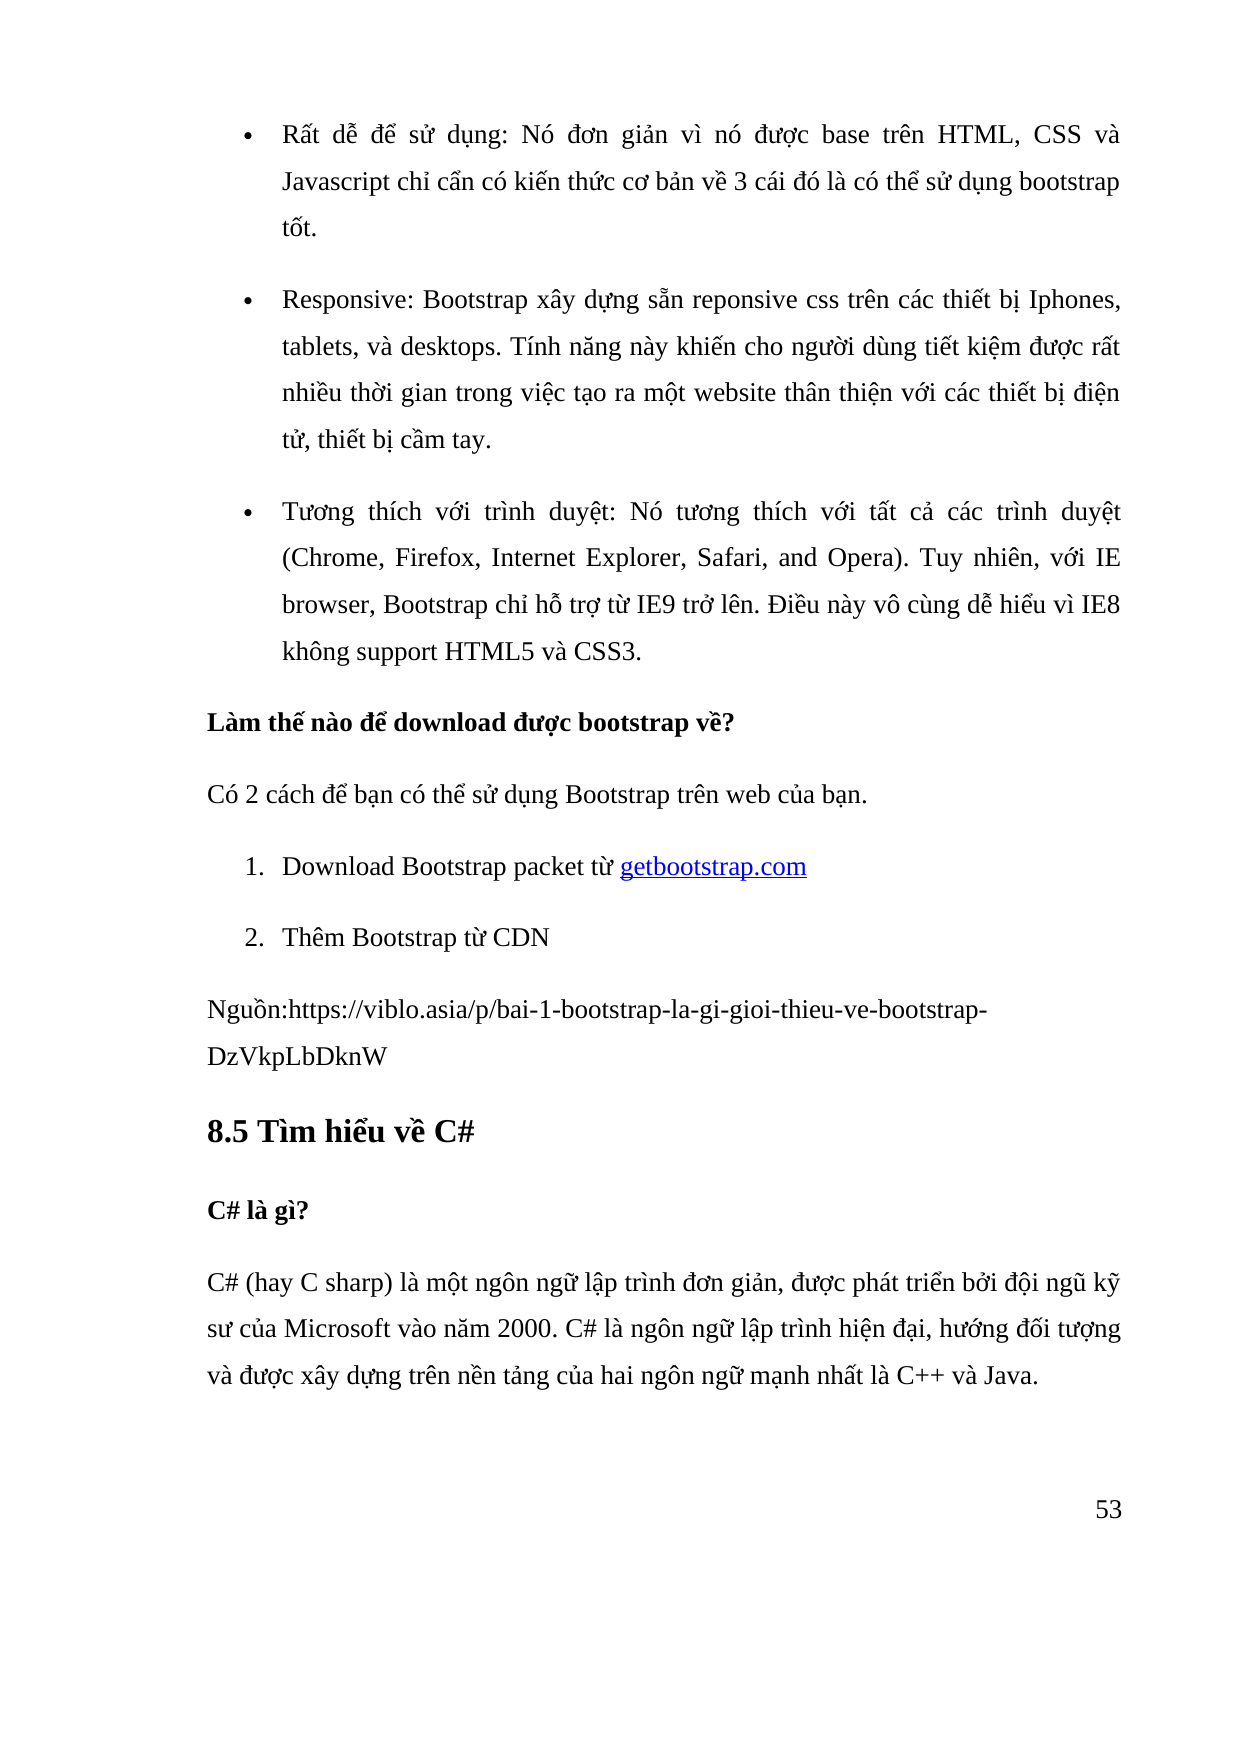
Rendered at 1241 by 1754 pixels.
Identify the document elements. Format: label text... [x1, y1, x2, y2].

text Có 2 cách để bạn có thể sử dụng Bootstrap trên web của bạn. [207, 778, 1122, 809]
list Download Bootstrap packet từ getbootstrap.com [244, 850, 1122, 881]
text C# (hay C sharp) là một ngôn ngữ lập trình đơn giản, được phát triển bởi đội ngũ kỹ sư của Microsoft vào năm 2000. C# là ngôn ngữ lập trình hiện đại, hướng đối tượng và được xây dựng trên nền tảng của hai ngôn ngữ mạnh nhất là C++ và Java. [207, 1266, 1122, 1390]
list Tương thích với trình duyệt: Nó tương thích với tất cả các trình duyệt (Chrome, Firefox, Internet Explorer, Safari, and Opera). Tuy nhiên, với IE browser, Bootstrap chỉ hỗ trợ từ IE9 trở lên. Điều này vô cùng dễ hiểu vì IE8 không support HTML5 và CSS3. [244, 495, 1122, 666]
text Nguồn:https://viblo.asia/p/bai-1-bootstrap-la-gi-gioi-thieu-ve-bootstrap-DzVkpLbDknW [207, 993, 1122, 1071]
list Thêm Bootstrap từ CDN [244, 921, 1122, 953]
list Responsive: Bootstrap xây dựng sẵn reponsive css trên các thiết bị Iphones, tablets, và desktops. Tính năng này khiến cho người dùng tiết kiệm được rất nhiều thời gian trong việc tạo ra một website thân thiện với các thiết bị điện tử, thiết bị cầm tay. [244, 283, 1122, 454]
subtitle 8.5 Tìm hiểu về C# [207, 1111, 1122, 1150]
list Rất dễ để sử dụng: Nó đơn giản vì nó được base trên HTML, CSS và Javascript chỉ cẩn có kiến thức cơ bản về 3 cái đó là có thể sử dụng bootstrap tốt. [244, 118, 1122, 243]
text C# là gì? [207, 1194, 1122, 1225]
text Làm thế nào để download được bootstrap về? [207, 706, 1122, 738]
